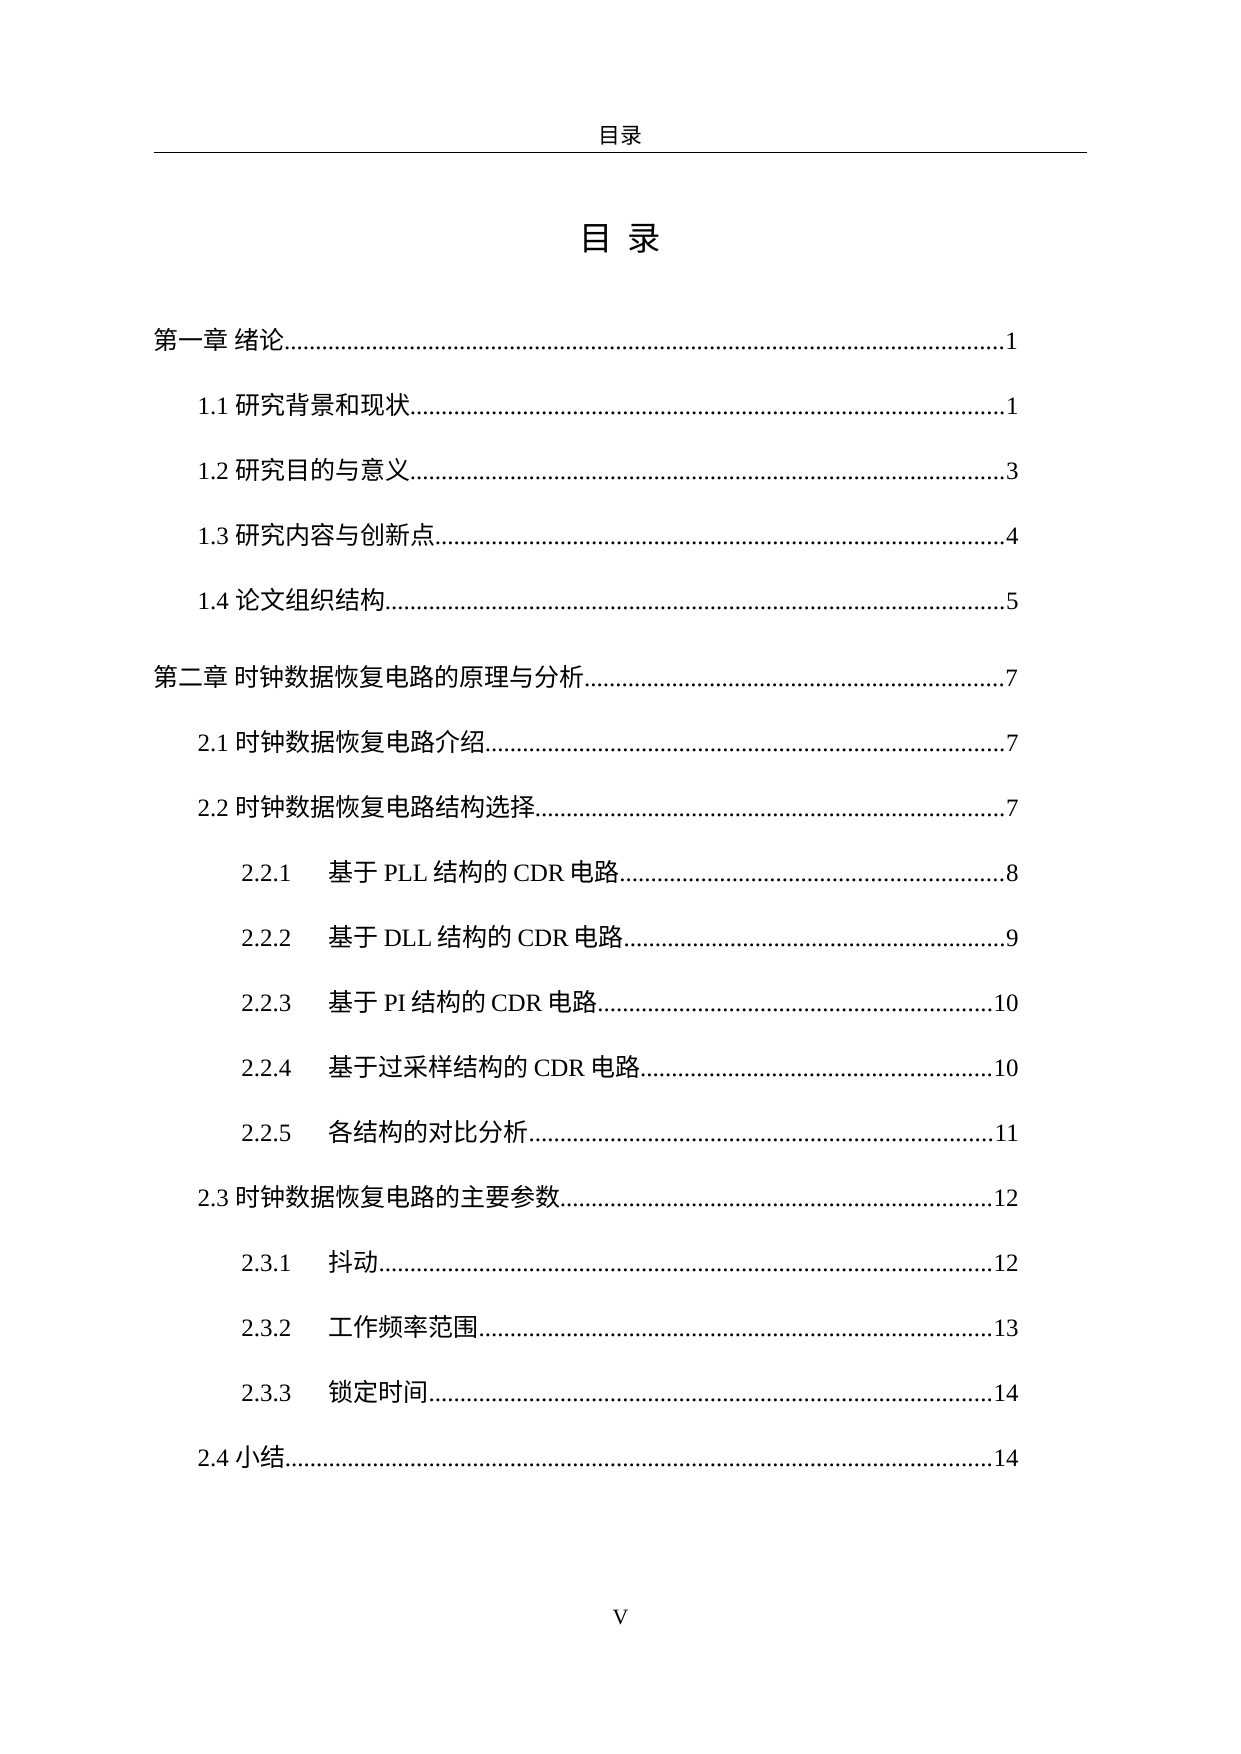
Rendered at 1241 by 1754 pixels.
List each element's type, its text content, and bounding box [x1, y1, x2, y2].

text 2.3.2 工作频率范围 13 [241, 1293, 1087, 1358]
text 第一章 绪论 1 [153, 306, 1087, 371]
text 1.4 论文组织结构 5 [197, 566, 1087, 631]
text 2.3.1 抖动 12 [241, 1228, 1087, 1293]
text 2.2.5 各结构的对比分析 11 [241, 1098, 1087, 1163]
text 目 录 [153, 203, 1087, 268]
text 2.3 时钟数据恢复电路的主要参数 12 [197, 1163, 1087, 1228]
text 2.2.4 基于过采样结构的CDR电路 10 [241, 1033, 1087, 1098]
text 2.4 小结 14 [197, 1423, 1087, 1488]
text 2.2.1 基于PLL结构的CDR电路 8 [241, 838, 1087, 903]
text 2.2 时钟数据恢复电路结构选择 7 [197, 773, 1087, 838]
text 1.2 研究目的与意义 3 [197, 436, 1087, 501]
text 2.1 时钟数据恢复电路介绍 7 [197, 708, 1087, 773]
text 2.2.2 基于DLL结构的CDR电路 9 [241, 903, 1087, 968]
text 2.2.3 基于PI结构的CDR电路 10 [241, 968, 1087, 1033]
text 1.1 研究背景和现状 1 [197, 371, 1087, 436]
text 第二章 时钟数据恢复电路的原理与分析 7 [153, 643, 1087, 708]
text 2.3.3 锁定时间 14 [241, 1358, 1087, 1423]
text 1.3 研究内容与创新点 4 [197, 501, 1087, 566]
